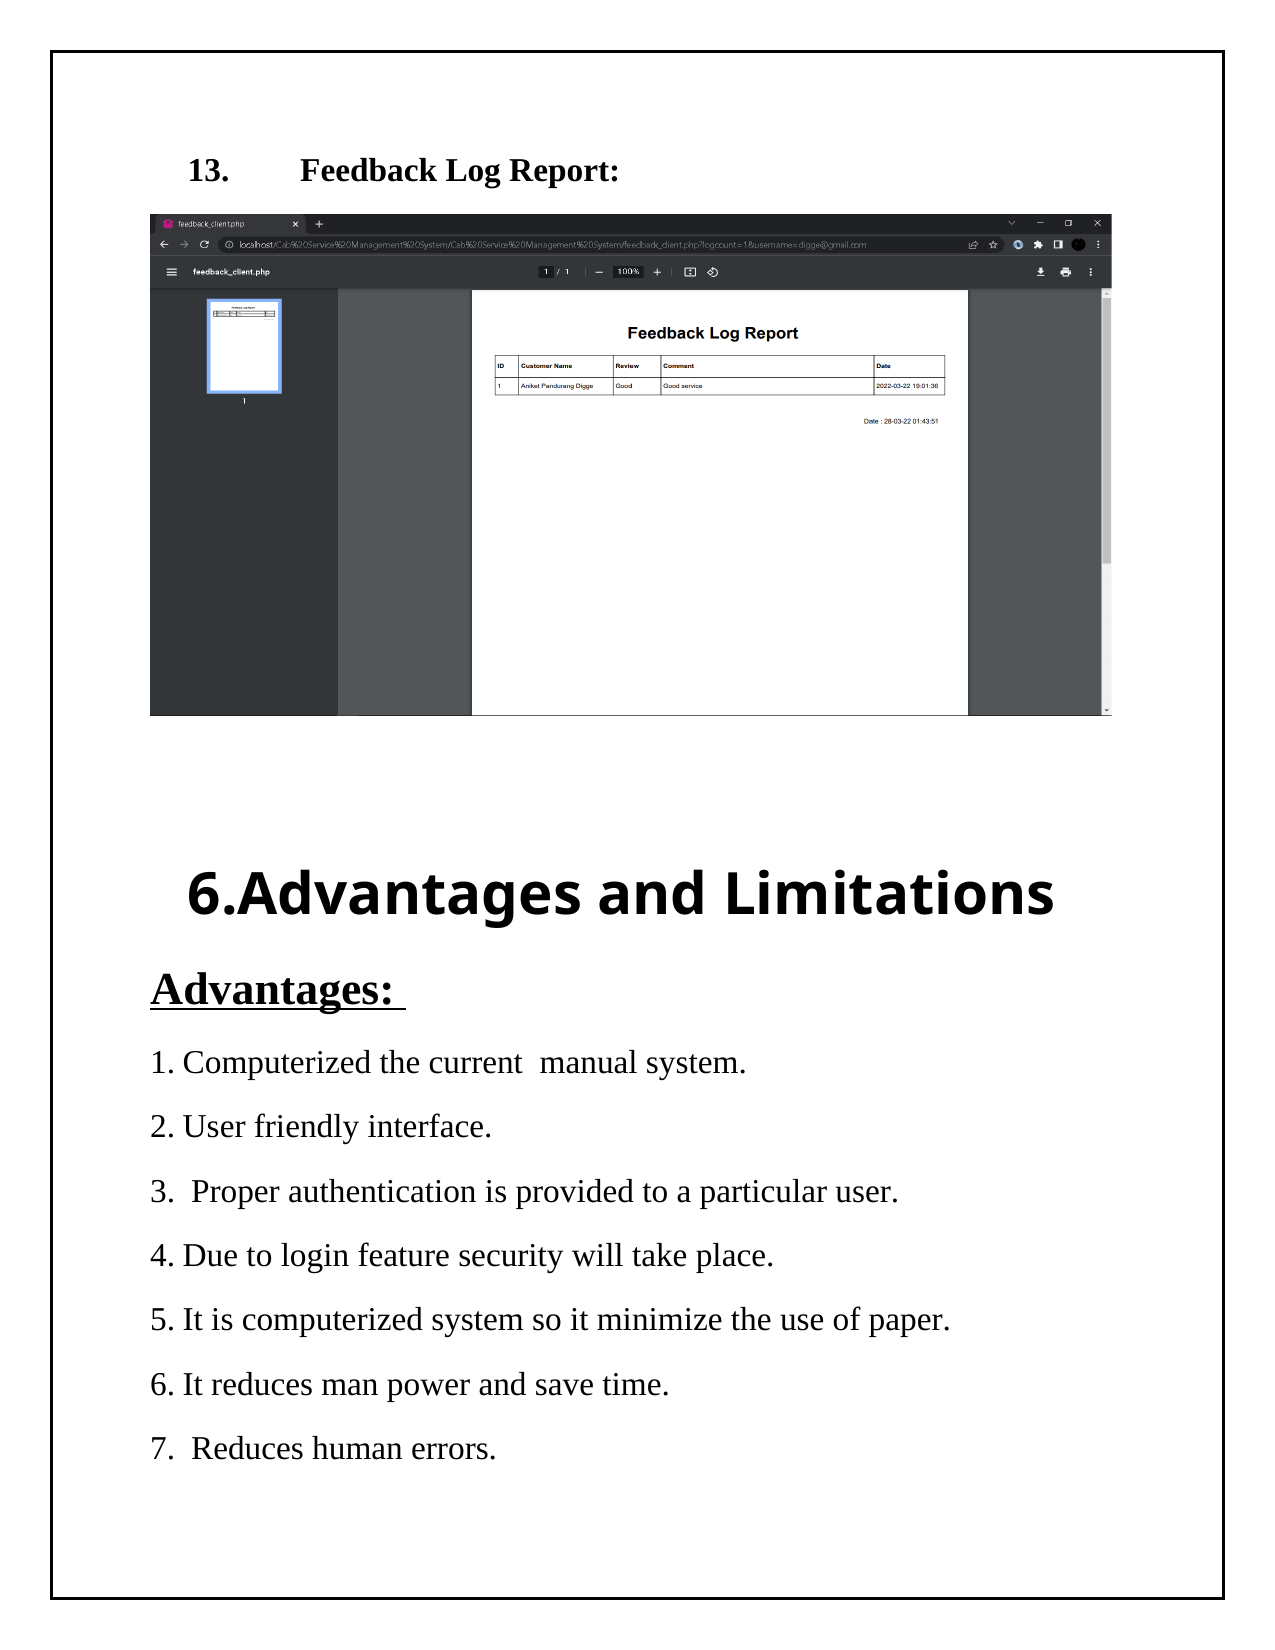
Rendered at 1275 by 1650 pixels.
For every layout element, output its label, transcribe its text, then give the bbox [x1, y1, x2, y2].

picture [150, 214, 1112, 716]
text 6.Advantages and Limitations [187, 852, 1125, 931]
list Due to login feature security will take place. [150, 1235, 1125, 1274]
list It is computerized system so it minimize the use of paper. [150, 1300, 1125, 1338]
list Reduces human errors. [150, 1428, 1125, 1467]
list Computerized the current manual system. [150, 1042, 1125, 1081]
list It reduces man power and save time. [150, 1364, 1125, 1402]
list User friendly interface. [150, 1107, 1125, 1145]
list Proper authentication is provided to a particular user. [150, 1171, 1125, 1209]
list Feedback Log Report: [187, 150, 1125, 188]
text Advantages: [150, 962, 1125, 1014]
